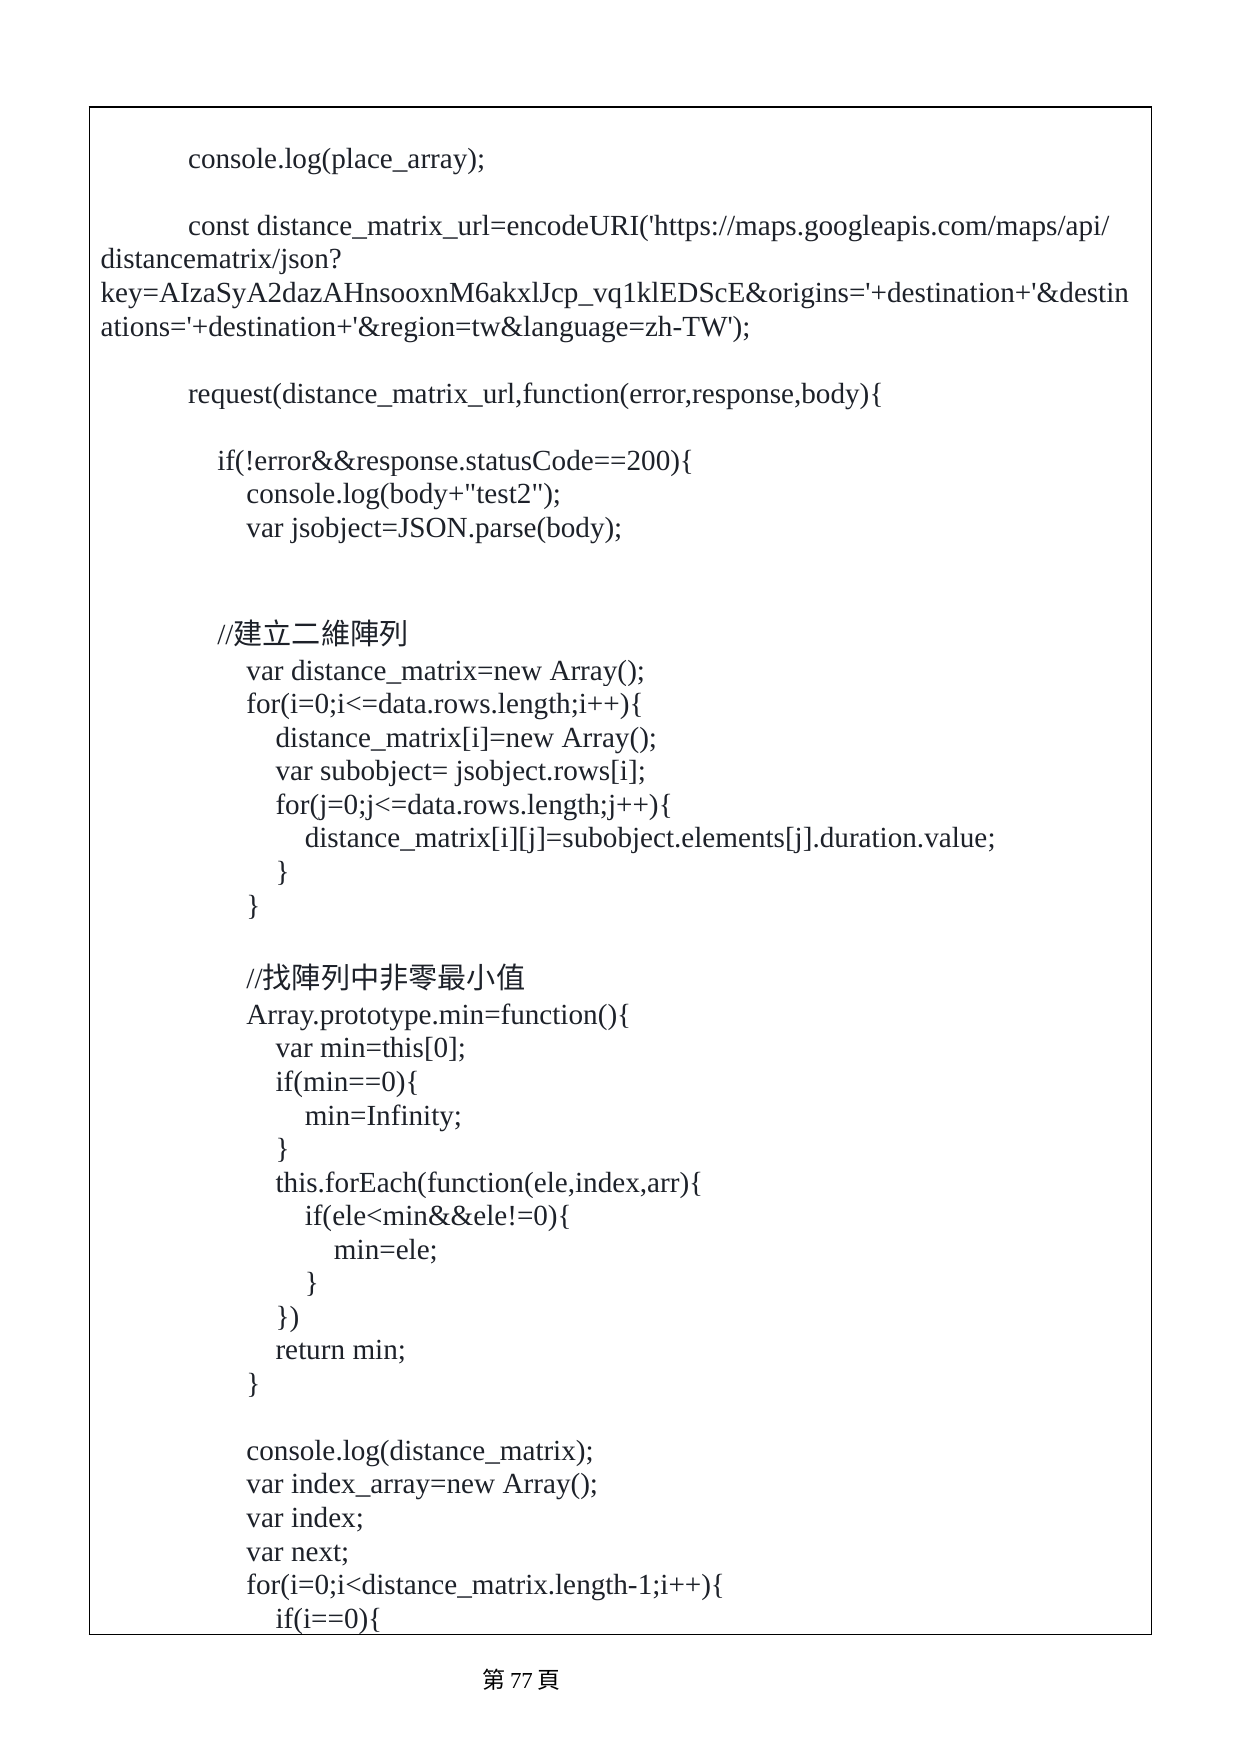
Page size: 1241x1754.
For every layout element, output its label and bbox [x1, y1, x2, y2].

table_cell [90, 108, 1151, 1634]
